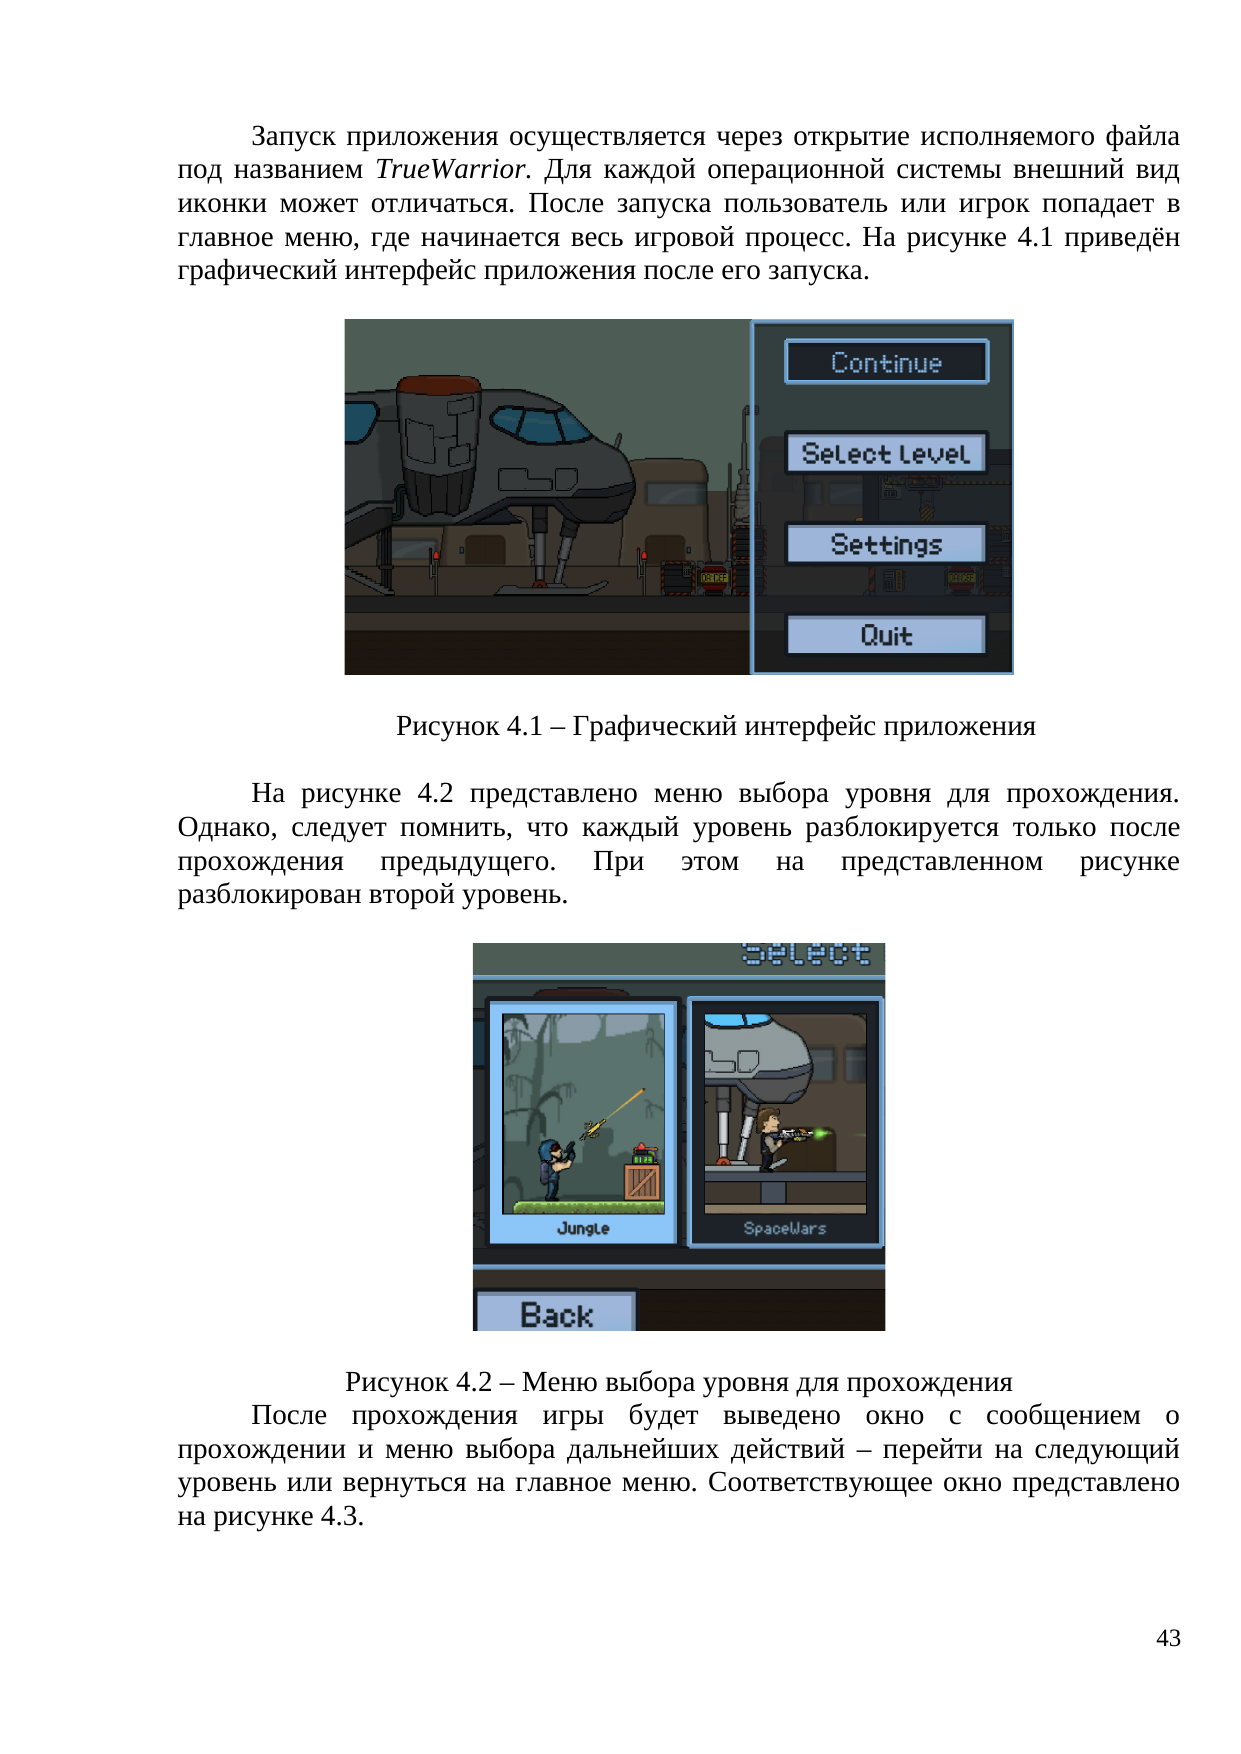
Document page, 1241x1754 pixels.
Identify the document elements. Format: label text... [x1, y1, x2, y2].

picture [344, 319, 1014, 675]
text Запуск приложения осуществляется через открытие исполняемого файла под названием TrueWarrior. Для каждой операционной системы внешний вид иконки может отличаться. После запуска пользователь или игрок попадает в главное меню, где начинается весь игровой процесс. На рисунке 4.1 приведён графический интерфейс приложения после его запуска. [177, 118, 1181, 286]
text Рисунок 4.2 – Меню выбора уровня для прохождения [177, 1364, 1181, 1397]
text После прохождения игры будет выведено окно с сообщением о прохождении и меню выбора дальнейших действий – перейти на следующий уровень или вернуться на главное меню. Соответствующее окно представлено на рисунке 4.3. [177, 1397, 1181, 1532]
picture [472, 943, 886, 1331]
text Рисунок 4.1 – Графический интерфейс приложения [177, 708, 1181, 742]
text На рисунке 4.2 представлено меню выбора уровня для прохождения. Однако, следует помнить, что каждый уровень разблокируется только после прохождения предыдущего. При этом на представленном рисунке разблокирован второй уровень. [177, 776, 1181, 910]
